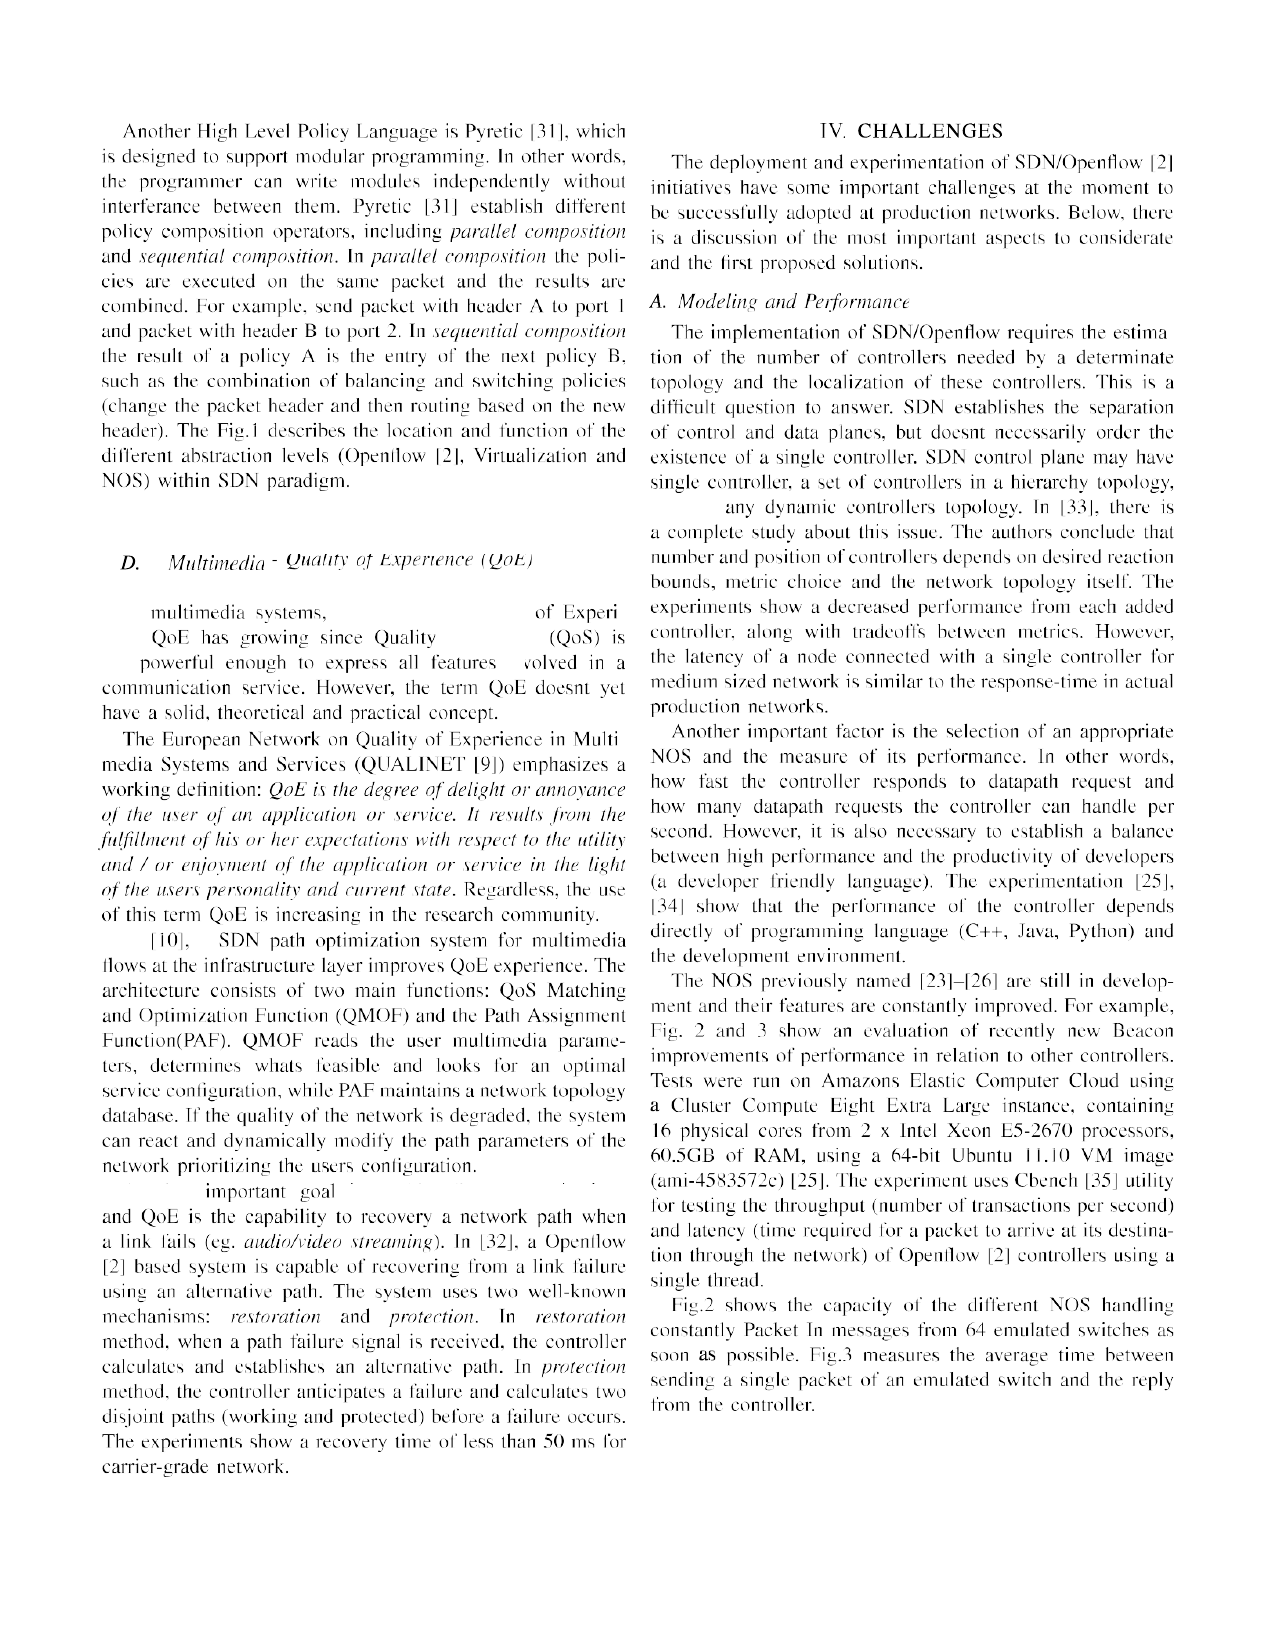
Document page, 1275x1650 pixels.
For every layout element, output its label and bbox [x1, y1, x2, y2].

picture [650, 324, 1174, 1411]
picture [677, 293, 910, 312]
picture [102, 1183, 626, 1477]
picture [102, 932, 626, 1176]
picture [102, 123, 625, 491]
picture [272, 554, 532, 570]
picture [102, 604, 625, 723]
picture [650, 154, 1173, 273]
picture [820, 123, 845, 138]
picture [167, 555, 264, 570]
picture [98, 731, 626, 925]
